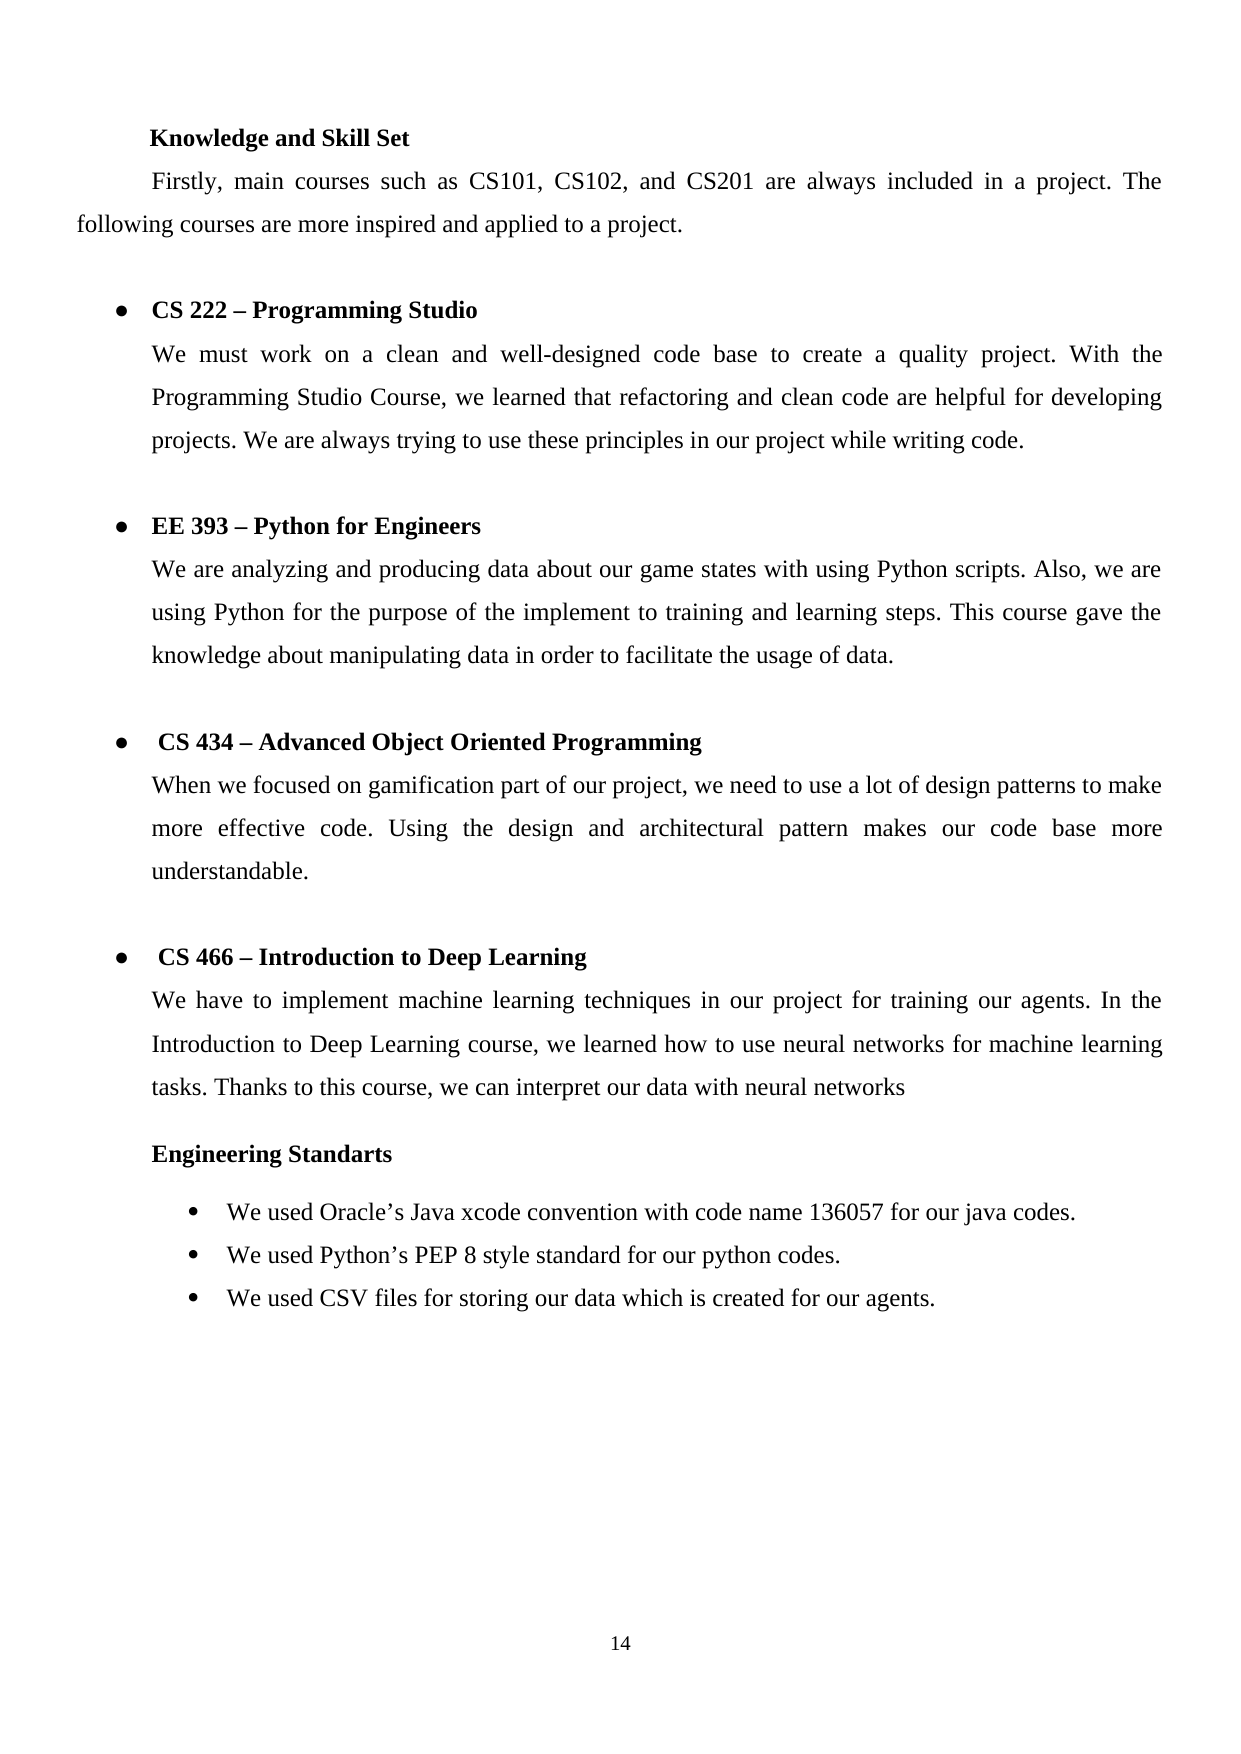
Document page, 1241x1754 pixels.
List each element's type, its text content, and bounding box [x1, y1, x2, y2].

list We used Python’s PEP 8 style standard for our python codes. [189, 1240, 1164, 1268]
list CS 466 – Introduction to Deep Learning [114, 942, 1164, 971]
list We used Oracle’s Java xcode convention with code name 136057 for our java codes. [189, 1197, 1164, 1225]
text Engineering Standarts [76, 1139, 1164, 1168]
text We have to implement machine learning techniques in our project for training our agents. In the Introduction to Deep Learning course, we learned how to use neural networks for machine learning tasks. Thanks to this course, we can interpret our data with neural networks [151, 986, 1164, 1101]
text Firstly, main courses such as CS101, CS102, and CS201 are always included in a project. The following courses are more inspired and applied to a project. [76, 166, 1164, 238]
list We used CSV files for storing our data which is created for our agents. [189, 1283, 1164, 1312]
text When we focused on gamification part of our project, we need to use a lot of design patterns to make more effective code. Using the design and architectural pattern makes our code base more understandable. [151, 770, 1164, 885]
list EE 393 – Python for Engineers [114, 511, 1164, 540]
text We must work on a clean and well-designed code base to create a quality project. With the Programming Studio Course, we learned that refactoring and clean code are helpful for developing projects. We are always trying to use these principles in our project while writing code. [151, 339, 1164, 454]
list CS 222 – Programming Studio [114, 296, 1164, 324]
text Knowledge and Skill Set [76, 123, 1164, 152]
text We are analyzing and producing data about our game states with using Python scripts. Also, we are using Python for the purpose of the implement to training and learning steps. This course gave the knowledge about manipulating data in order to facilitate the usage of data. [151, 554, 1164, 669]
list CS 434 – Advanced Object Oriented Programming [114, 727, 1164, 756]
